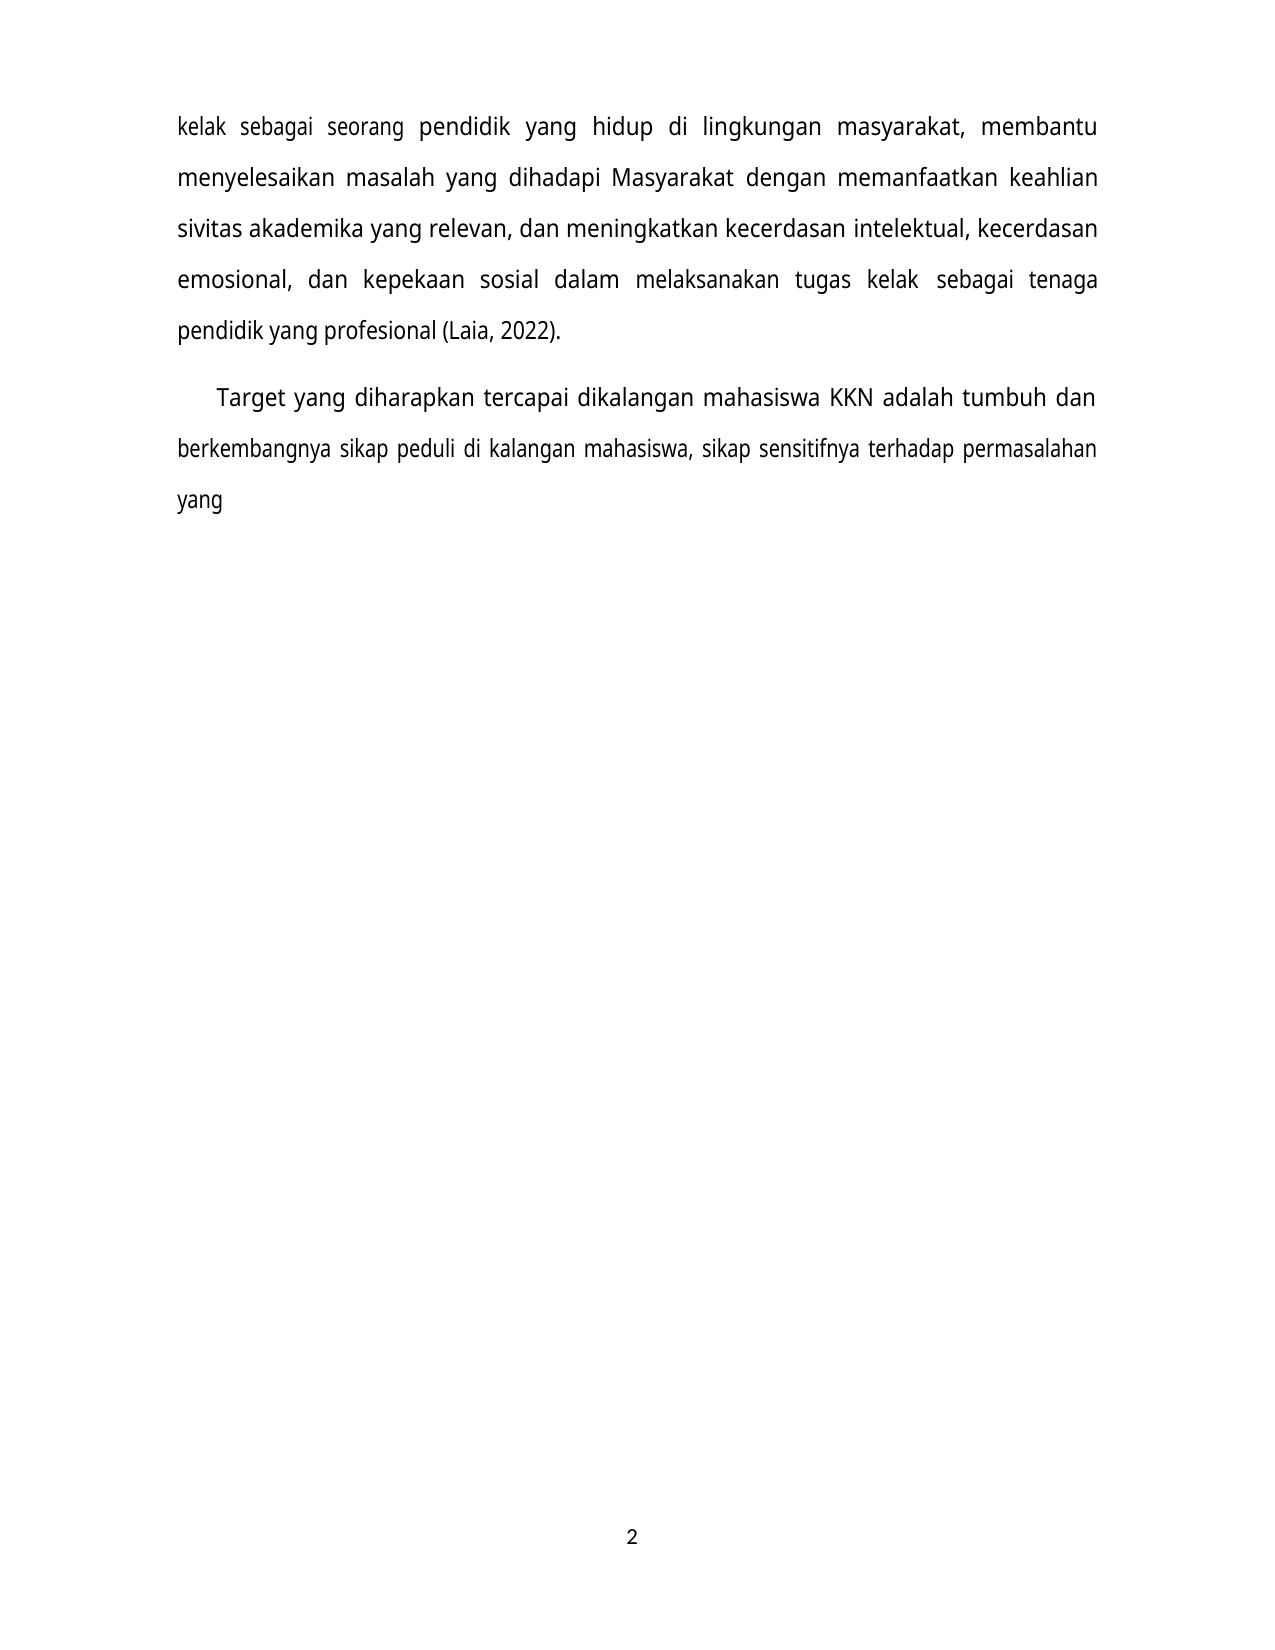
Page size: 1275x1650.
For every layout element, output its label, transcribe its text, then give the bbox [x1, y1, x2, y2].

text Target yang diharapkan tercapai dikalangan mahasiswa KKN adalah tumbuh dan berkembangnya sikap peduli di kalangan mahasiswa, sikap sensitifnya terhadap permasalahan yang [177, 379, 1097, 516]
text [177, 108, 1098, 347]
